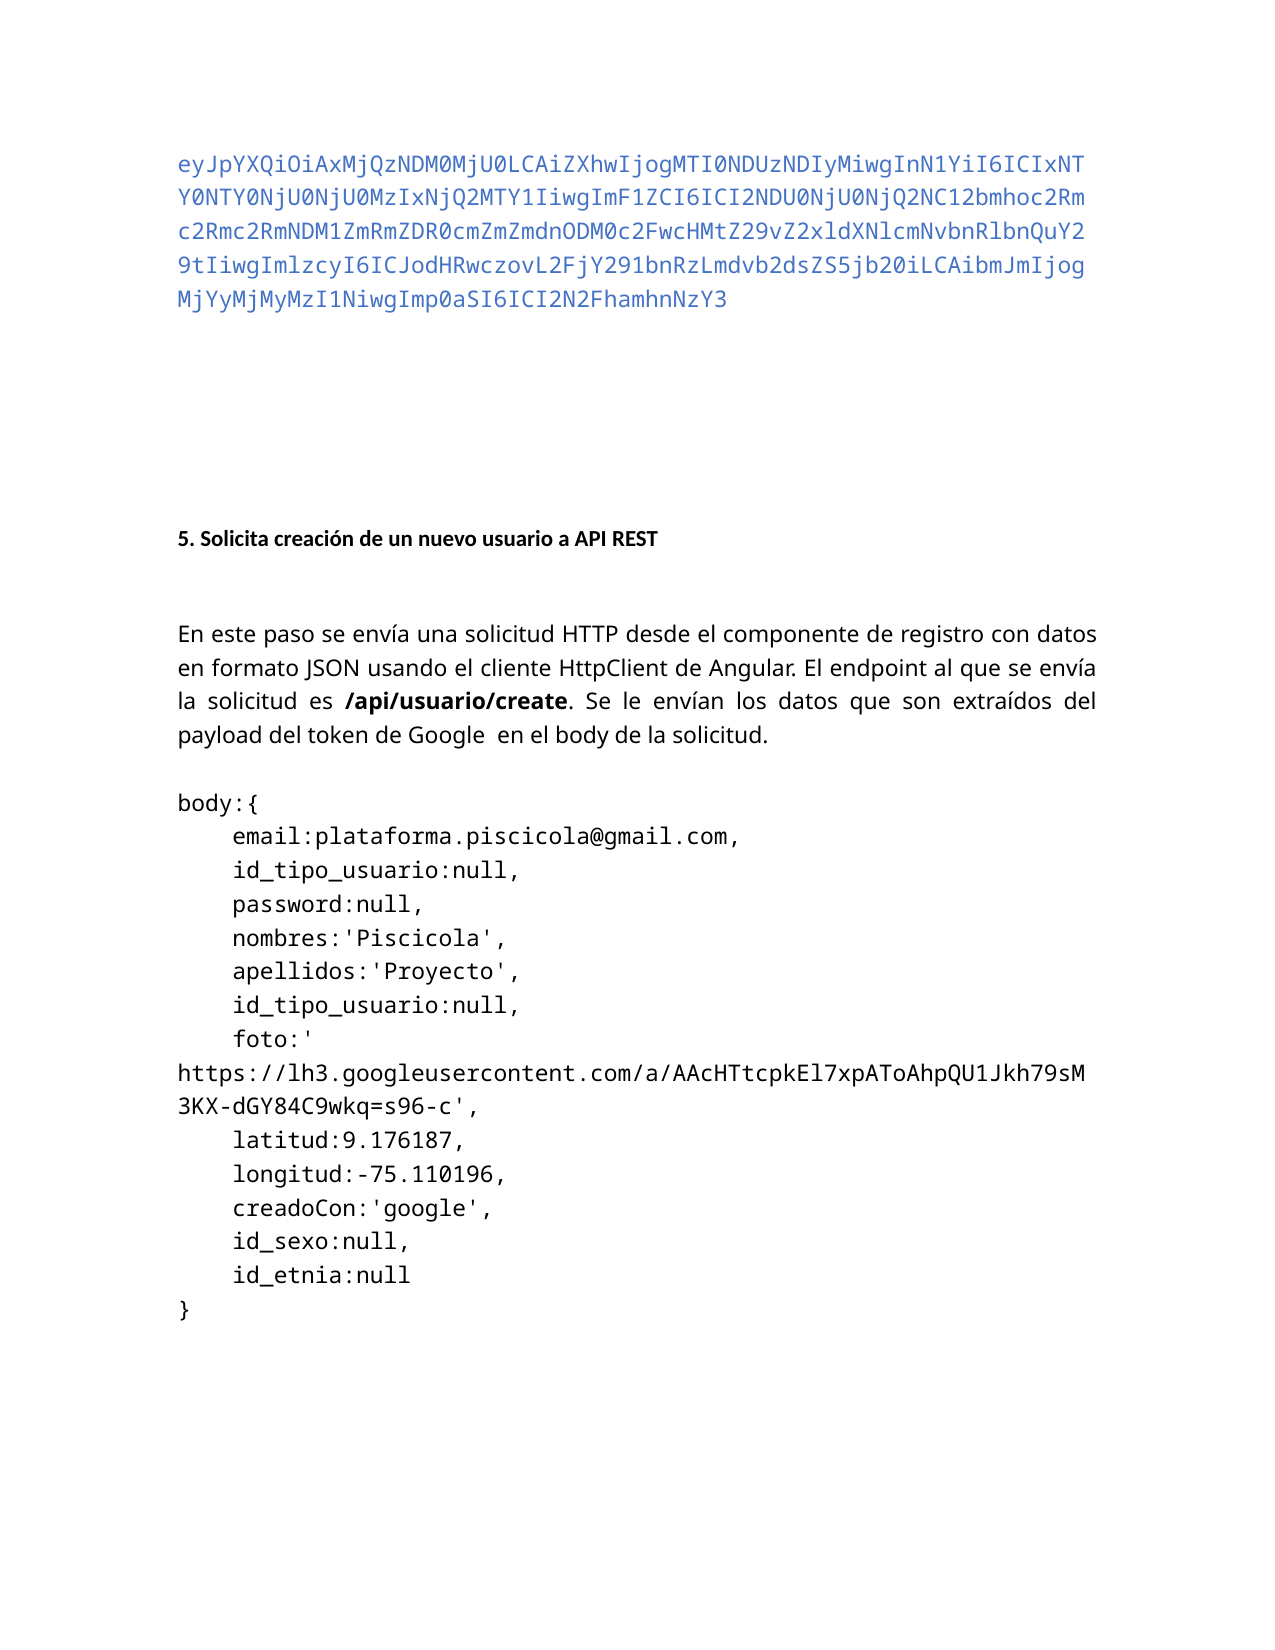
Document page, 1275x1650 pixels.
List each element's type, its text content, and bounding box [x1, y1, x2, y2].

text eyJpYXQiOiAxMjQzNDM0MjU0LCAiZXhwIjogMTI0NDUzNDIyMiwgInN1YiI6ICIxNTY0NTY0NjU0NjU0MzIxNjQ2MTY1IiwgImF1ZCI6ICI2NDU0NjU0NjQ2NC12bmhoc2Rmc2Rmc2RmNDM1ZmRmZDR0cmZmZmdnODM0c2FwcHMtZ29vZ2xldXNlcmNvbnRlbnQuY29tIiwgImlzcyI6ICJodHRwczovL2FjY291bnRzLmdvb2dsZS5jb20iLCAibmJmIjogMjYyMjMyMzI1NiwgImp0aSI6ICI2N2FhamhnNzY3 [177, 148, 1098, 314]
text longitud:-75.110196, [177, 1158, 1098, 1189]
text password:null, [177, 888, 1098, 919]
text } [177, 1293, 1098, 1324]
text id_tipo_usuario:null, [177, 989, 1098, 1020]
text id_etnia:null [177, 1259, 1098, 1290]
text 5. Solicita creación de un nuevo usuario a API REST [177, 524, 1098, 552]
text En este paso se envía una solicitud HTTP desde el componente de registro con datos en formato JSON usando el cliente HttpClient de Angular. El endpoint al que se envía la solicitud es /api/usuario/create. Se le envían los datos que son extraídos del payload del token de Google en el body de la solicitud. [177, 618, 1098, 750]
text latitud:9.176187, [177, 1124, 1098, 1155]
text foto:' https://lh3.googleusercontent.com/a/AAcHTtcpkEl7xpAToAhpQU1Jkh79sM3KX-dGY84C9wkq=s96-c', [177, 1023, 1098, 1122]
text body:{ [177, 753, 1098, 818]
text nombres:'Piscicola', [177, 922, 1098, 953]
text apellidos:'Proyecto', [177, 955, 1098, 987]
text id_tipo_usuario:null, [177, 854, 1098, 885]
text email:plataforma.piscicola@gmail.com, [177, 820, 1098, 852]
text id_sexo:null, [177, 1225, 1098, 1257]
text creadoCon:'google', [177, 1192, 1098, 1223]
